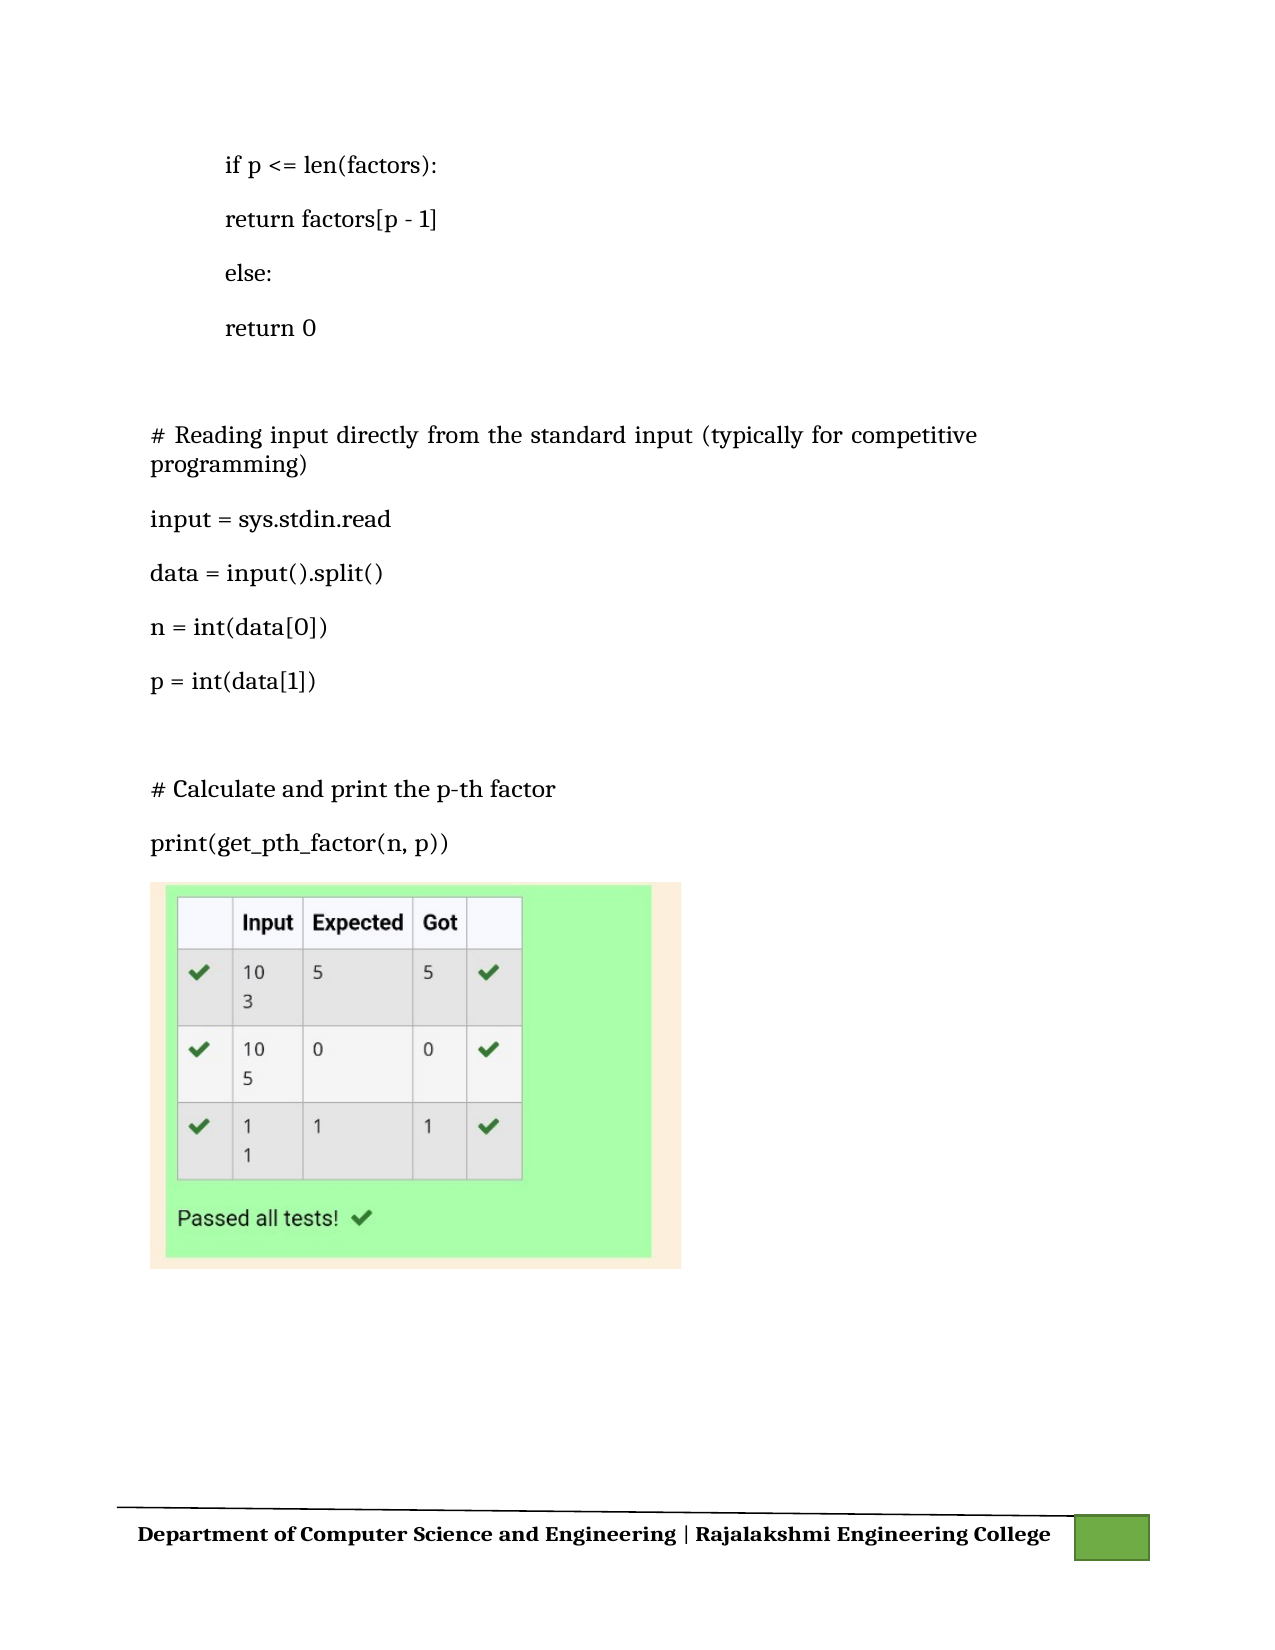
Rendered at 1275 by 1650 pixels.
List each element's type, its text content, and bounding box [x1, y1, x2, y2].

text p = int(data[1]) [150, 667, 1219, 696]
text # Reading input directly from the standard input (typically for competitive programming) [150, 421, 1088, 479]
picture [150, 882, 682, 1269]
text if p <= len(factors): [225, 151, 1219, 180]
text return factors[p - 1] else: [225, 205, 453, 288]
text input = sys.stdin.read data = input().split() n = int(data[0]) [150, 505, 404, 641]
text # Calculate and print the p-th factor print(get_pth_factor(n, p)) [150, 775, 570, 858]
text return 0 [225, 313, 1219, 342]
